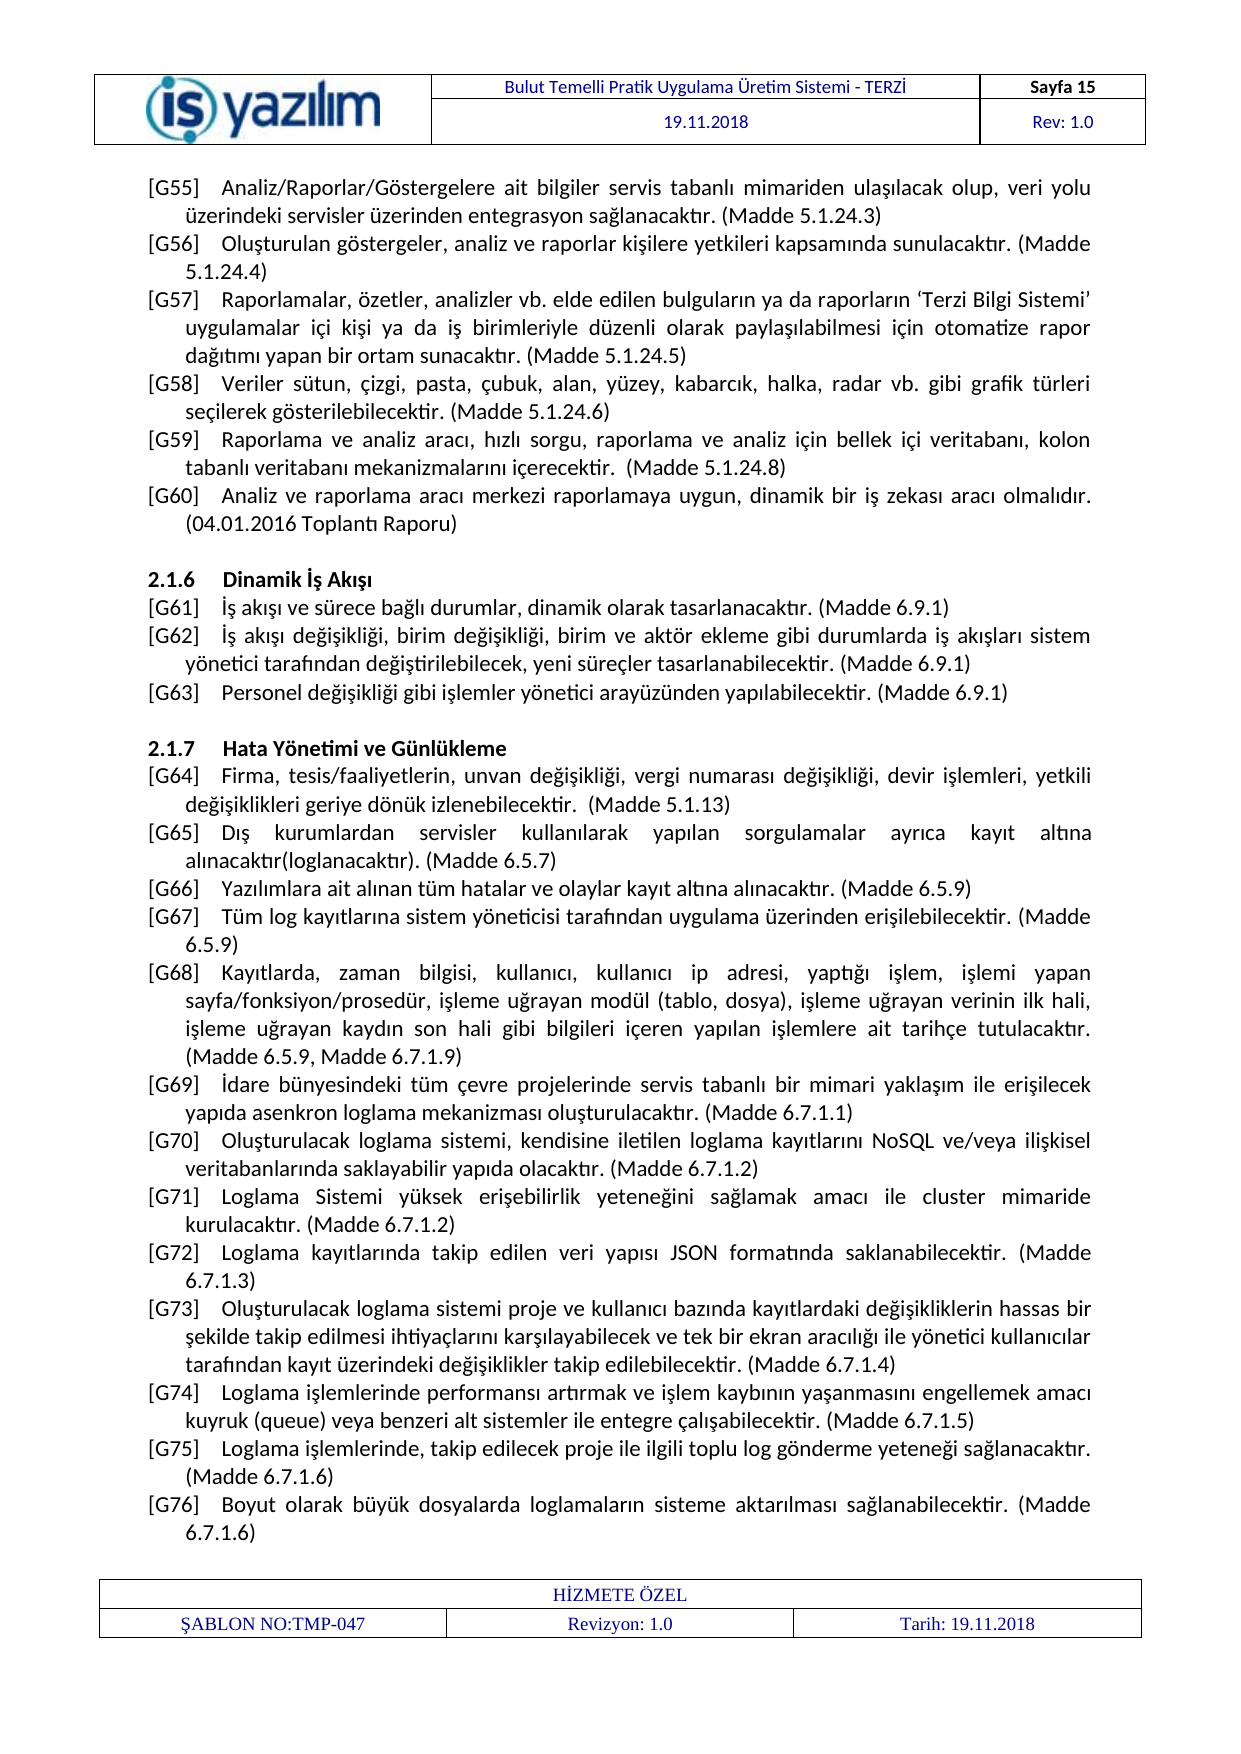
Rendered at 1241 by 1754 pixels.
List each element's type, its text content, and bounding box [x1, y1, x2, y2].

list İş akışı değişikliği, birim değişikliği, birim ve aktör ekleme gibi durumlarda iş akışları sistem yönetici tarafından değiştirilebilecek, yeni süreçler tasarlanabilecektir. (Madde 6.9.1) [148, 622, 1093, 678]
list Dış kurumlardan servisler kullanılarak yapılan sorgulamalar ayrıca kayıt altına alınacaktır(loglanacaktır). (Madde 6.5.7) [148, 818, 1093, 874]
list İş akışı ve sürece bağlı durumlar, dinamik olarak tasarlanacaktır. (Madde 6.9.1) [148, 593, 1093, 622]
list Analiz/Raporlar/Göstergelere ait bilgiler servis tabanlı mimariden ulaşılacak olup, veri yolu üzerindeki servisler üzerinden entegrasyon sağlanacaktır. (Madde 5.1.24.3) [148, 173, 1093, 229]
list Loglama işlemlerinde performansı artırmak ve işlem kaybının yaşanmasını engellemek amacı kuyruk (queue) veya benzeri alt sistemler ile entegre çalışabilecektir. (Madde 6.7.1.5) [148, 1378, 1093, 1434]
list Oluşturulacak loglama sistemi proje ve kullanıcı bazında kayıtlardaki değişikliklerin hassas bir şekilde takip edilmesi ihtiyaçlarını karşılayabilecek ve tek bir ekran aracılığı ile yönetici kullanıcılar tarafından kayıt üzerindeki değişiklikler takip edilebilecektir. (Madde 6.7.1.4) [148, 1294, 1093, 1378]
list Oluşturulan göstergeler, analiz ve raporlar kişilere yetkileri kapsamında sunulacaktır. (Madde 5.1.24.4) [148, 229, 1093, 285]
list Loglama işlemlerinde, takip edilecek proje ile ilgili toplu log gönderme yeteneği sağlanacaktır. (Madde 6.7.1.6) [148, 1434, 1093, 1490]
list İdare bünyesindeki tüm çevre projelerinde servis tabanlı bir mimari yaklaşım ile erişilecek yapıda asenkron loglama mekanizması oluşturulacaktır. (Madde 6.7.1.1) [148, 1070, 1093, 1126]
list Firma, tesis/faaliyetlerin, unvan değişikliği, vergi numarası değişikliği, devir işlemleri, yetkili değişiklikleri geriye dönük izlenebilecektir. (Madde 5.1.13) [148, 762, 1093, 818]
list Raporlamalar, özetler, analizler vb. elde edilen bulguların ya da raporların ‘Terzi Bilgi Sistemi’ uygulamalar içi kişi ya da iş birimleriyle düzenli olarak paylaşılabilmesi için otomatize rapor dağıtımı yapan bir ortam sunacaktır. (Madde 5.1.24.5) [148, 285, 1093, 369]
list Analiz ve raporlama aracı merkezi raporlamaya uygun, dinamik bir iş zekası aracı olmalıdır. (04.01.2016 Toplantı Raporu) [148, 481, 1093, 537]
list Raporlama ve analiz aracı, hızlı sorgu, raporlama ve analiz için bellek içi veritabanı, kolon tabanlı veritabanı mekanizmalarını içerecektir. (Madde 5.1.24.8) [148, 425, 1093, 481]
subtitle Dinamik İş Akışı [148, 566, 1093, 593]
list Personel değişikliği gibi işlemler yönetici arayüzünden yapılabilecektir. (Madde 6.9.1) [148, 678, 1093, 706]
list Yazılımlara ait alınan tüm hatalar ve olaylar kayıt altına alınacaktır. (Madde 6.5.9) [148, 874, 1093, 902]
subtitle Hata Yönetimi ve Günlükleme [148, 734, 1093, 762]
list Boyut olarak büyük dosyalarda loglamaların sisteme aktarılması sağlanabilecektir. (Madde 6.7.1.6) [148, 1490, 1093, 1546]
picture [146, 75, 380, 144]
list Oluşturulacak loglama sistemi, kendisine iletilen loglama kayıtlarını NoSQL ve/veya ilişkisel veritabanlarında saklayabilir yapıda olacaktır. (Madde 6.7.1.2) [148, 1126, 1093, 1182]
list Loglama kayıtlarında takip edilen veri yapısı JSON formatında saklanabilecektir. (Madde 6.7.1.3) [148, 1238, 1093, 1294]
list Kayıtlarda, zaman bilgisi, kullanıcı, kullanıcı ip adresi, yaptığı işlem, işlemi yapan sayfa/fonksiyon/prosedür, işleme uğrayan modül (tablo, dosya), işleme uğrayan verinin ilk hali, işleme uğrayan kaydın son hali gibi bilgileri içeren yapılan işlemlere ait tarihçe tutulacaktır. (Madde 6.5.9, Madde 6.7.1.9) [148, 958, 1093, 1070]
list Loglama Sistemi yüksek erişebilirlik yeteneğini sağlamak amacı ile cluster mimaride kurulacaktır. (Madde 6.7.1.2) [148, 1182, 1093, 1238]
list Veriler sütun, çizgi, pasta, çubuk, alan, yüzey, kabarcık, halka, radar vb. gibi grafik türleri seçilerek gösterilebilecektir. (Madde 5.1.24.6) [148, 369, 1093, 425]
list Tüm log kayıtlarına sistem yöneticisi tarafından uygulama üzerinden erişilebilecektir. (Madde 6.5.9) [148, 902, 1093, 958]
